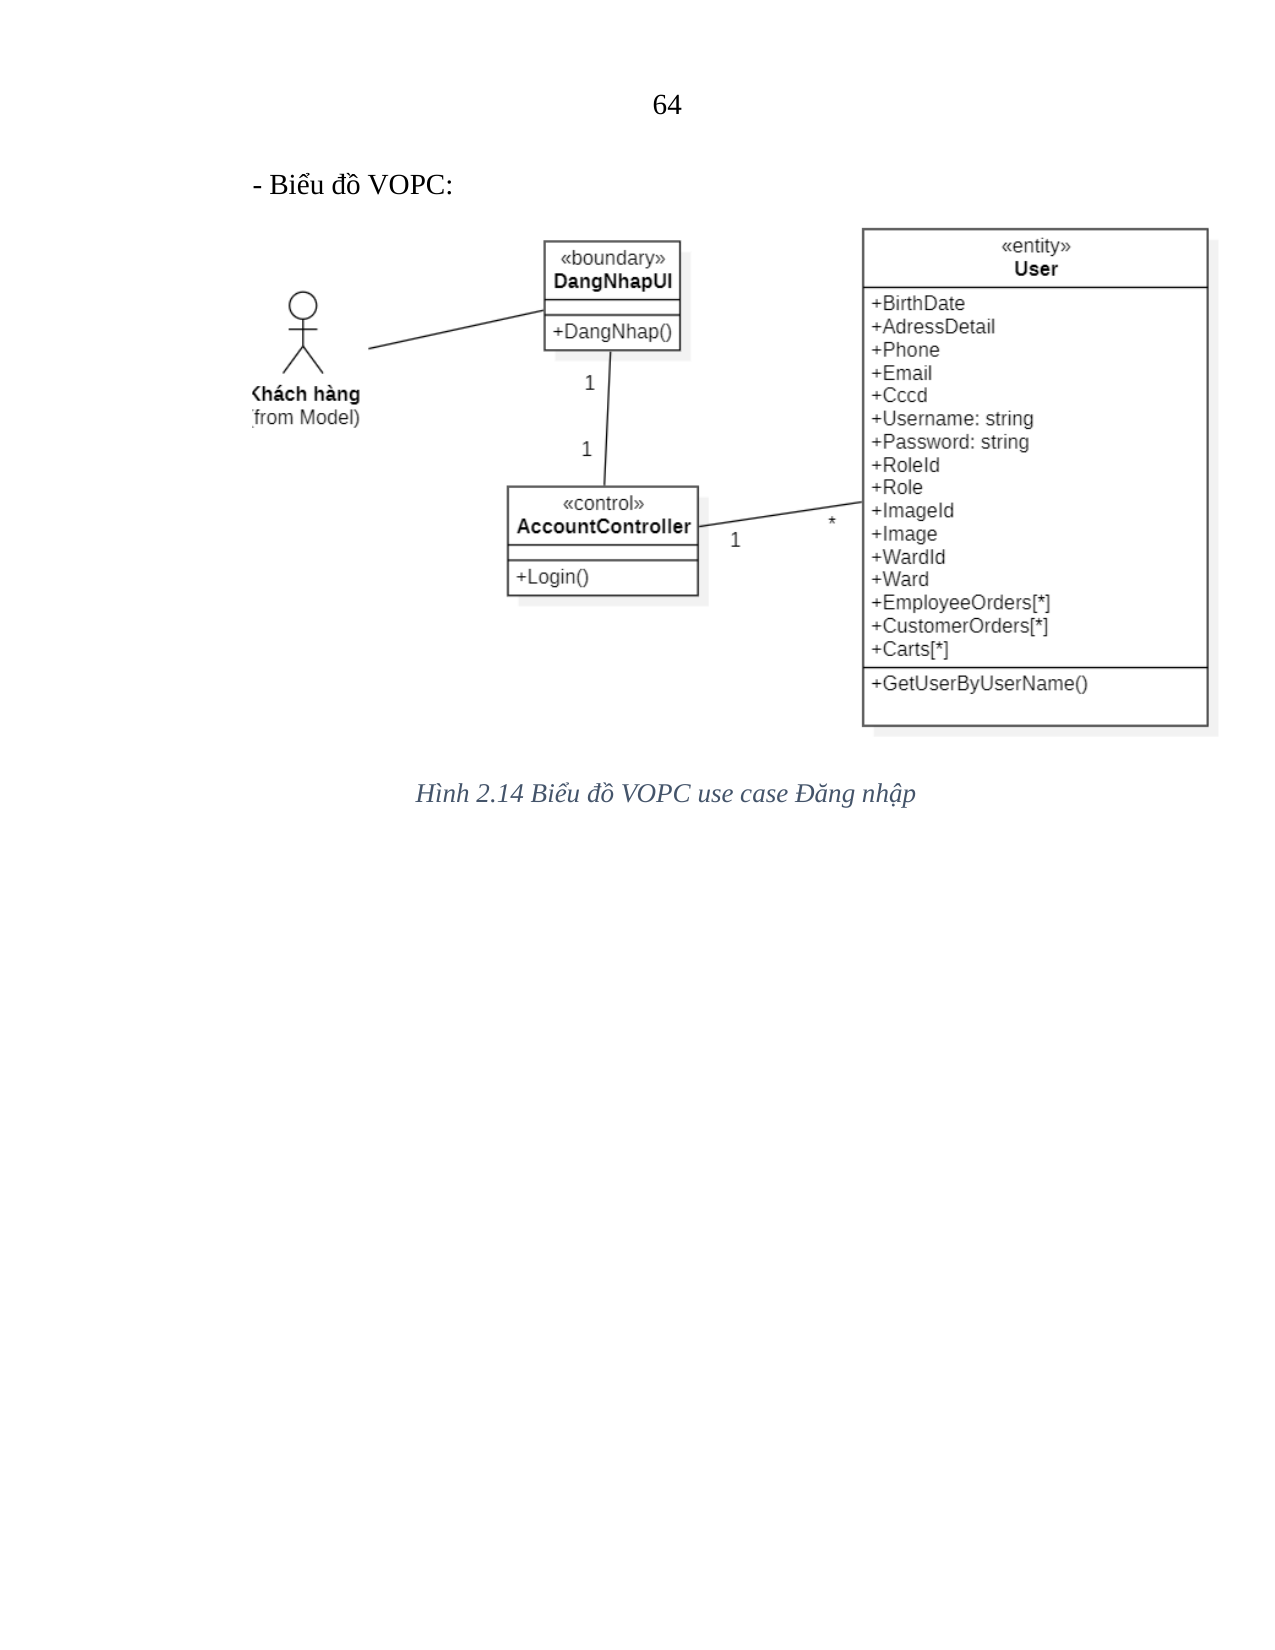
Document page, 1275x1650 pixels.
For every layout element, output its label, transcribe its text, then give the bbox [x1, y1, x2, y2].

picture [252, 217, 1232, 748]
list Biểu đồ VOPC: [252, 167, 1157, 217]
